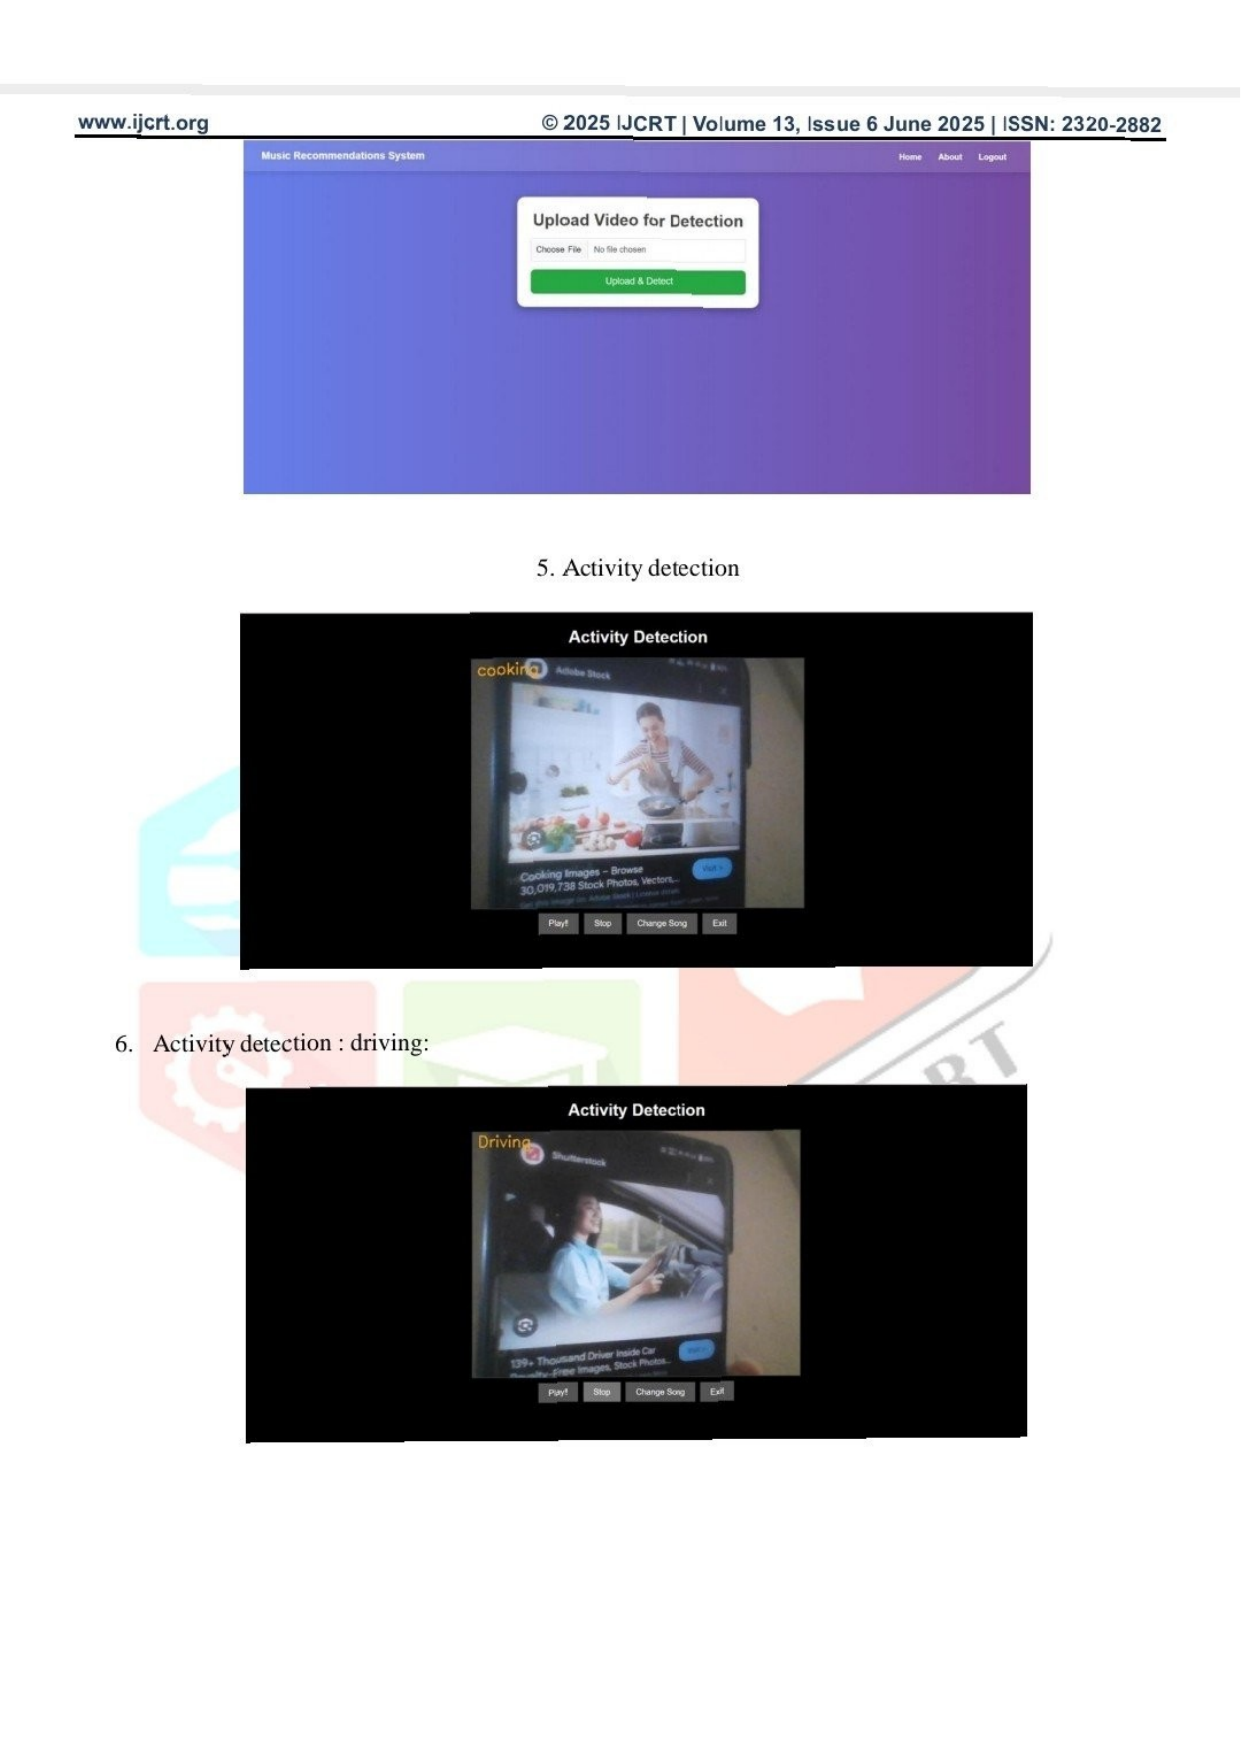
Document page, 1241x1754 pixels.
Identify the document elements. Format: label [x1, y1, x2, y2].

picture [0, 77, 1241, 1447]
